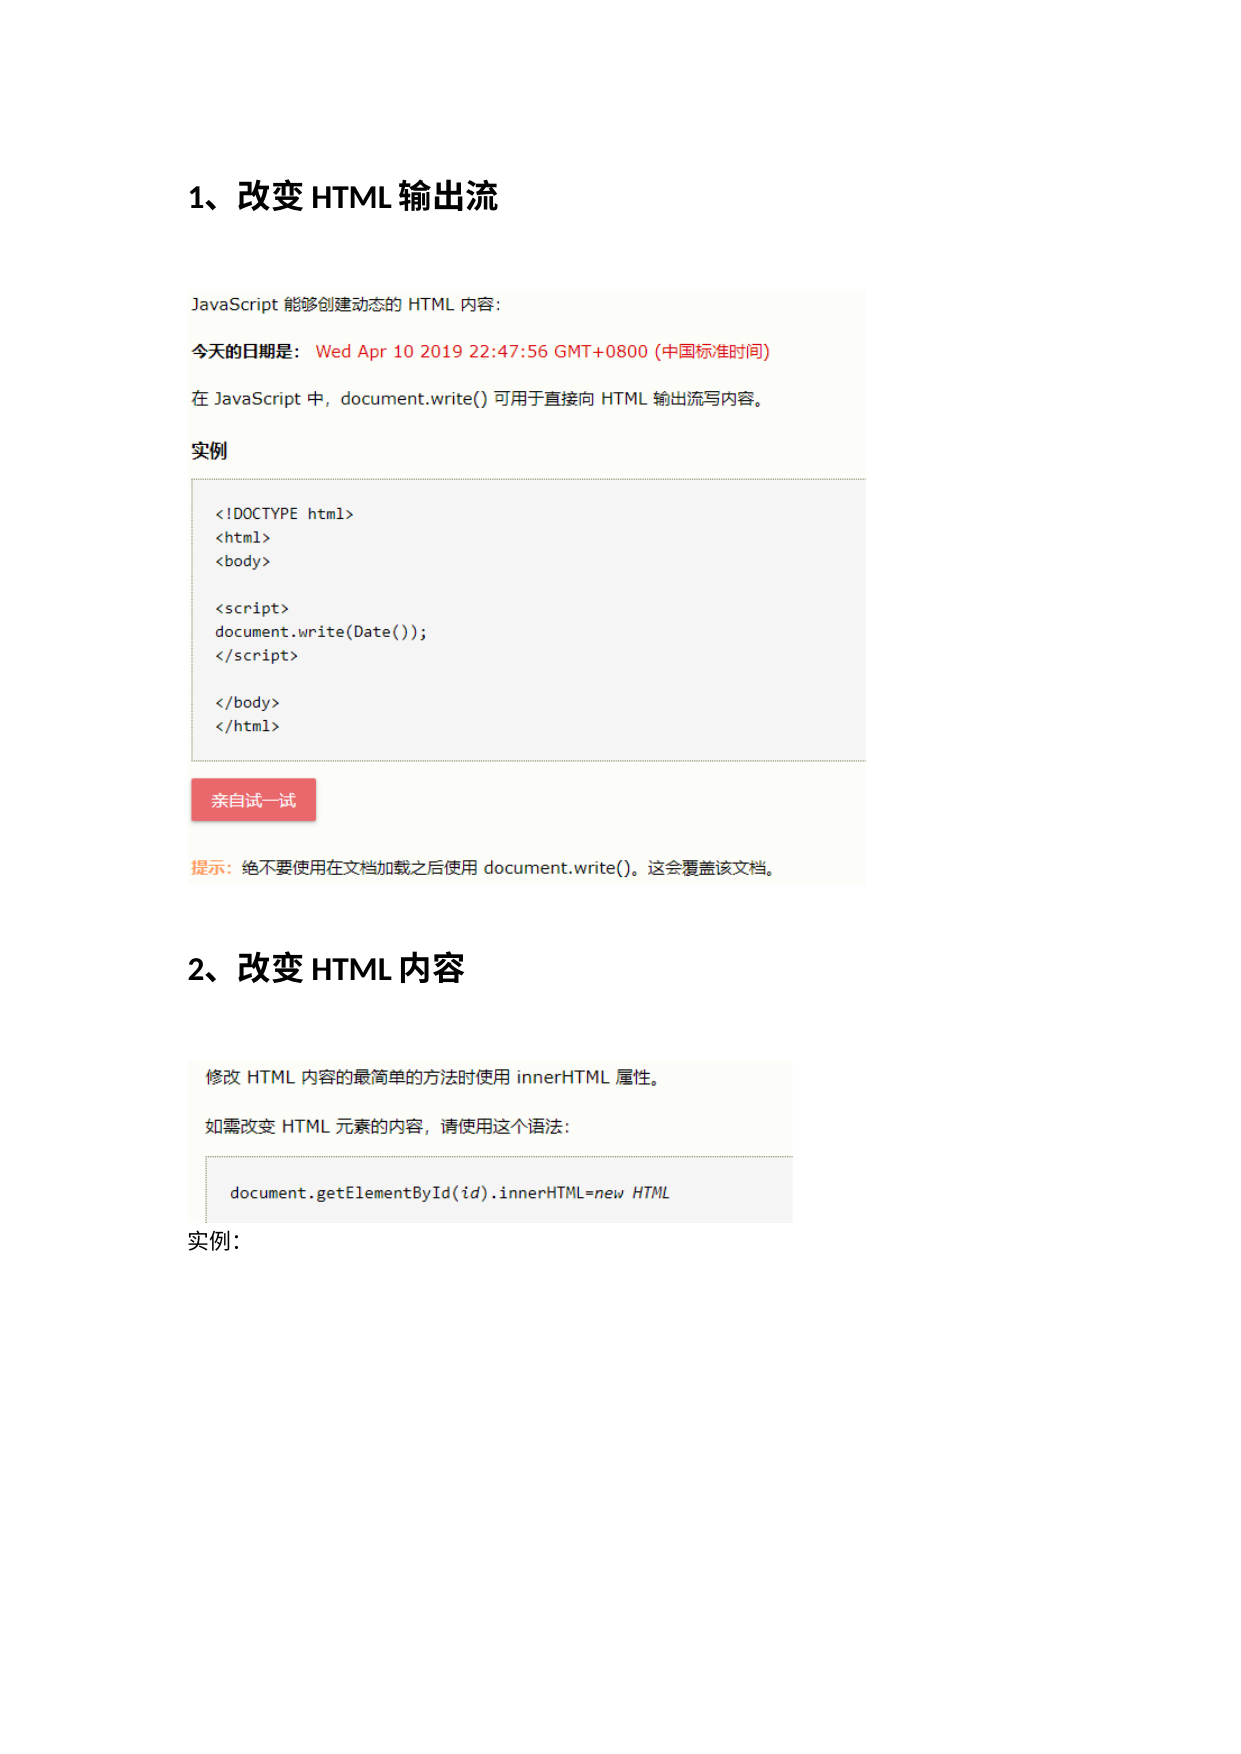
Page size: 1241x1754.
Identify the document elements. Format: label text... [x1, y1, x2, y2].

picture [187, 1061, 793, 1223]
subtitle 2、改变HTML内容 [187, 934, 1053, 999]
subtitle 1、改变HTML输出流 [187, 162, 1053, 227]
picture [187, 289, 866, 885]
text 实例： [187, 1223, 1053, 1256]
